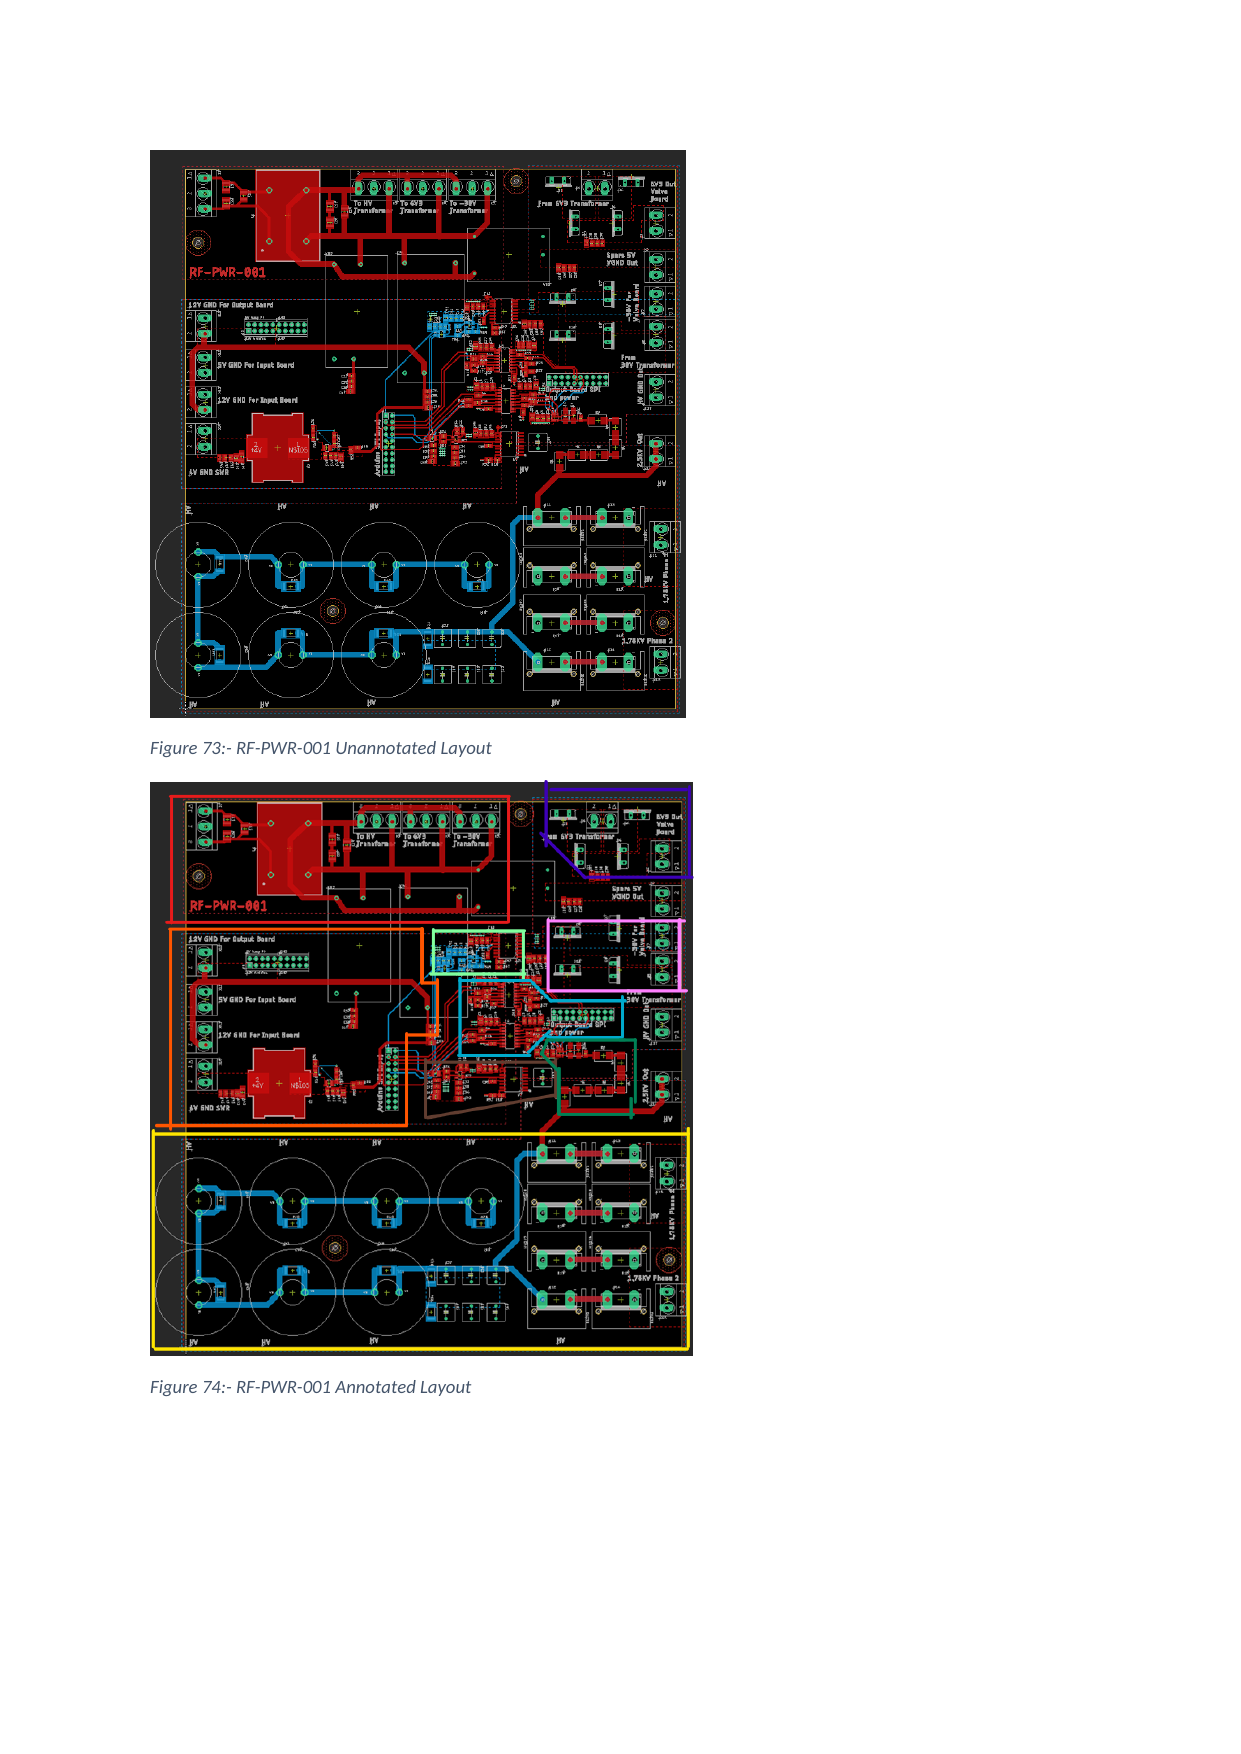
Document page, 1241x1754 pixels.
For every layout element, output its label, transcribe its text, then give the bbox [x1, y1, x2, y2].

picture [150, 150, 686, 718]
text Figure 74:- RF-PWR-001 Annotated Layout [150, 1375, 1090, 1398]
picture [150, 779, 694, 1356]
text Figure 73:- RF-PWR-001 Unannotated Layout [150, 736, 1090, 759]
